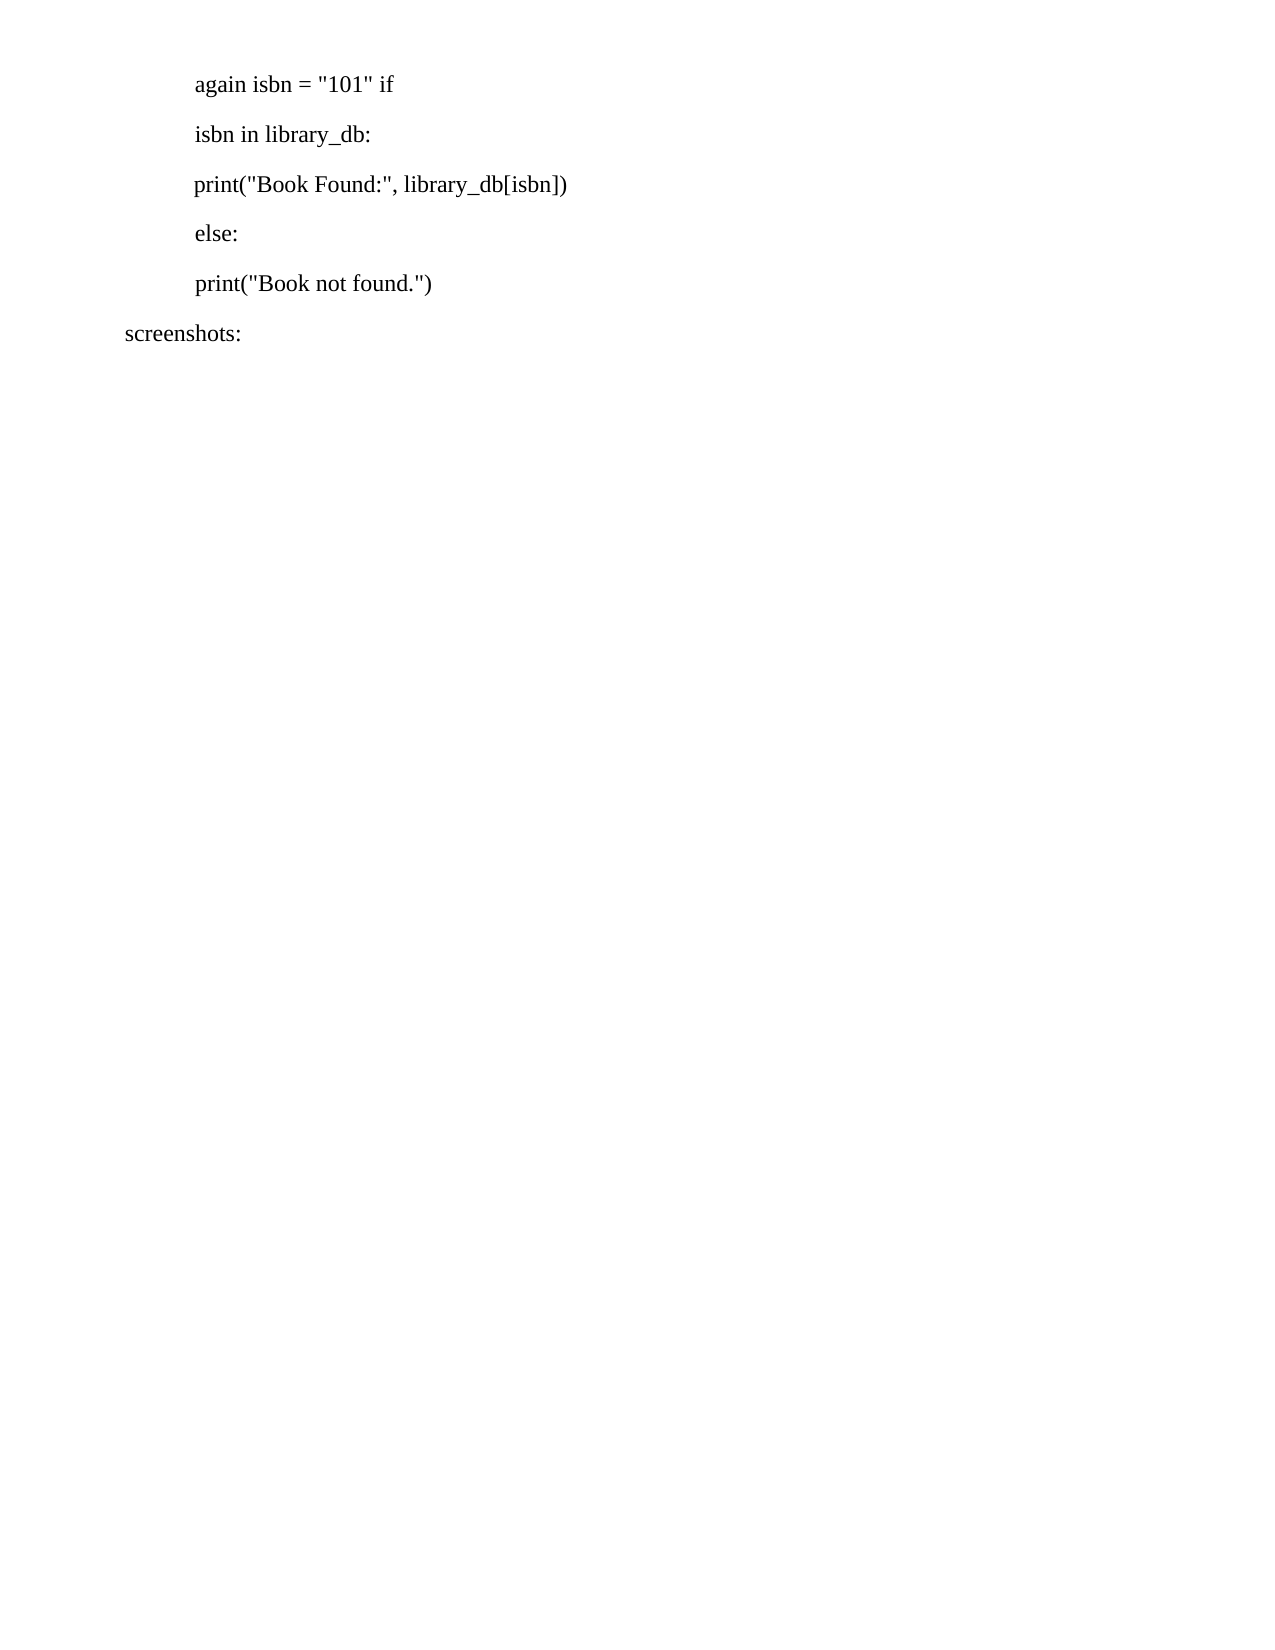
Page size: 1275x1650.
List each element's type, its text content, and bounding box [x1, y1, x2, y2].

text print("Book not found.") screenshots: [124, 269, 553, 346]
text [193, 70, 427, 147]
text print("Book Found:", library_db[isbn]) else: [193, 170, 605, 247]
